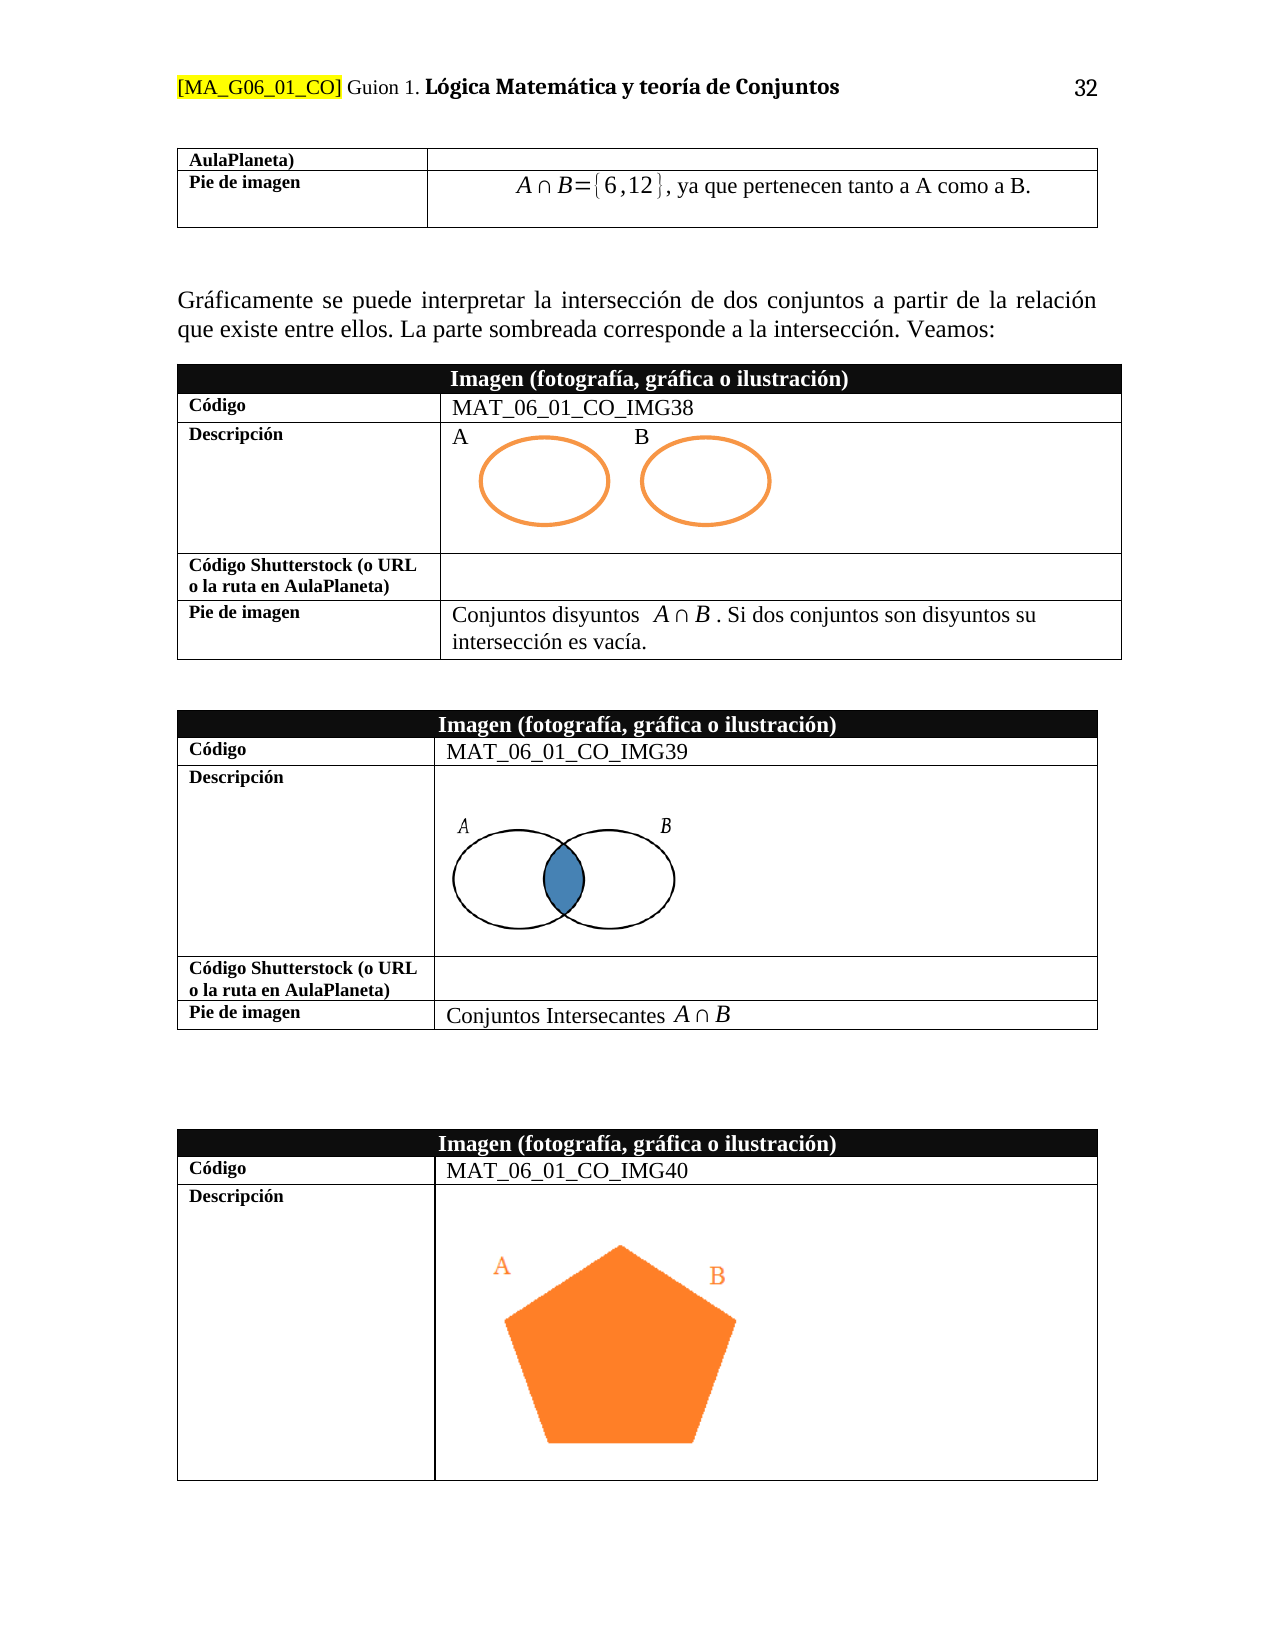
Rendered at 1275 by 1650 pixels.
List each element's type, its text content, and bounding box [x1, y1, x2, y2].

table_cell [178, 149, 427, 170]
table_cell Pie de imagen [178, 171, 427, 227]
table_cell [435, 957, 1097, 1000]
table_cell Código [178, 394, 440, 422]
table_cell Código Shutterstock (o URL o la ruta en AulaPlaneta) [178, 957, 434, 1000]
table_header Imagen (fotografía, gráfica o ilustración) [178, 365, 1121, 393]
table_header Imagen (fotografía, gráfica o ilustración) [178, 1130, 1097, 1156]
table_cell MAT_06_01_CO_IMG38 [441, 394, 1121, 422]
table_cell Descripción [178, 423, 440, 552]
list Gráficamente se puede interpretar la intersección de dos conjuntos a partir de la relación que existe entre ellos. La parte sombreada corresponde a la intersección. Veamos: [177, 285, 1098, 343]
table_cell Conjuntos Intersecantes [435, 1001, 1097, 1029]
table_cell MAT_06_01_CO_IMG39 [435, 738, 1097, 765]
table_cell [441, 554, 1121, 599]
table_cell Código [178, 1157, 434, 1184]
table_cell Conjuntos disyuntos . Si dos conjuntos son disyuntos su intersección es vacía. [441, 601, 1121, 659]
table_cell A B [441, 423, 1121, 552]
table_cell Pie de imagen [178, 1001, 434, 1029]
table_cell Código [178, 738, 434, 765]
table_cell Descripción [178, 1185, 434, 1480]
table_cell MAT_06_01_CO_IMG40 [436, 1157, 1097, 1184]
table_cell [428, 149, 1097, 170]
picture [446, 792, 680, 956]
picture [446, 1211, 785, 1480]
table_cell , ya que pertenecen tanto a A como a B. [428, 171, 1097, 227]
table_header Imagen (fotografía, gráfica o ilustración) [178, 711, 1097, 737]
table_cell Descripción [178, 766, 434, 956]
table_cell [435, 766, 1097, 956]
table_cell Código Shutterstock (o URL o la ruta en AulaPlaneta) [178, 554, 440, 599]
table_cell Pie de imagen [178, 601, 440, 659]
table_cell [436, 1185, 1097, 1480]
